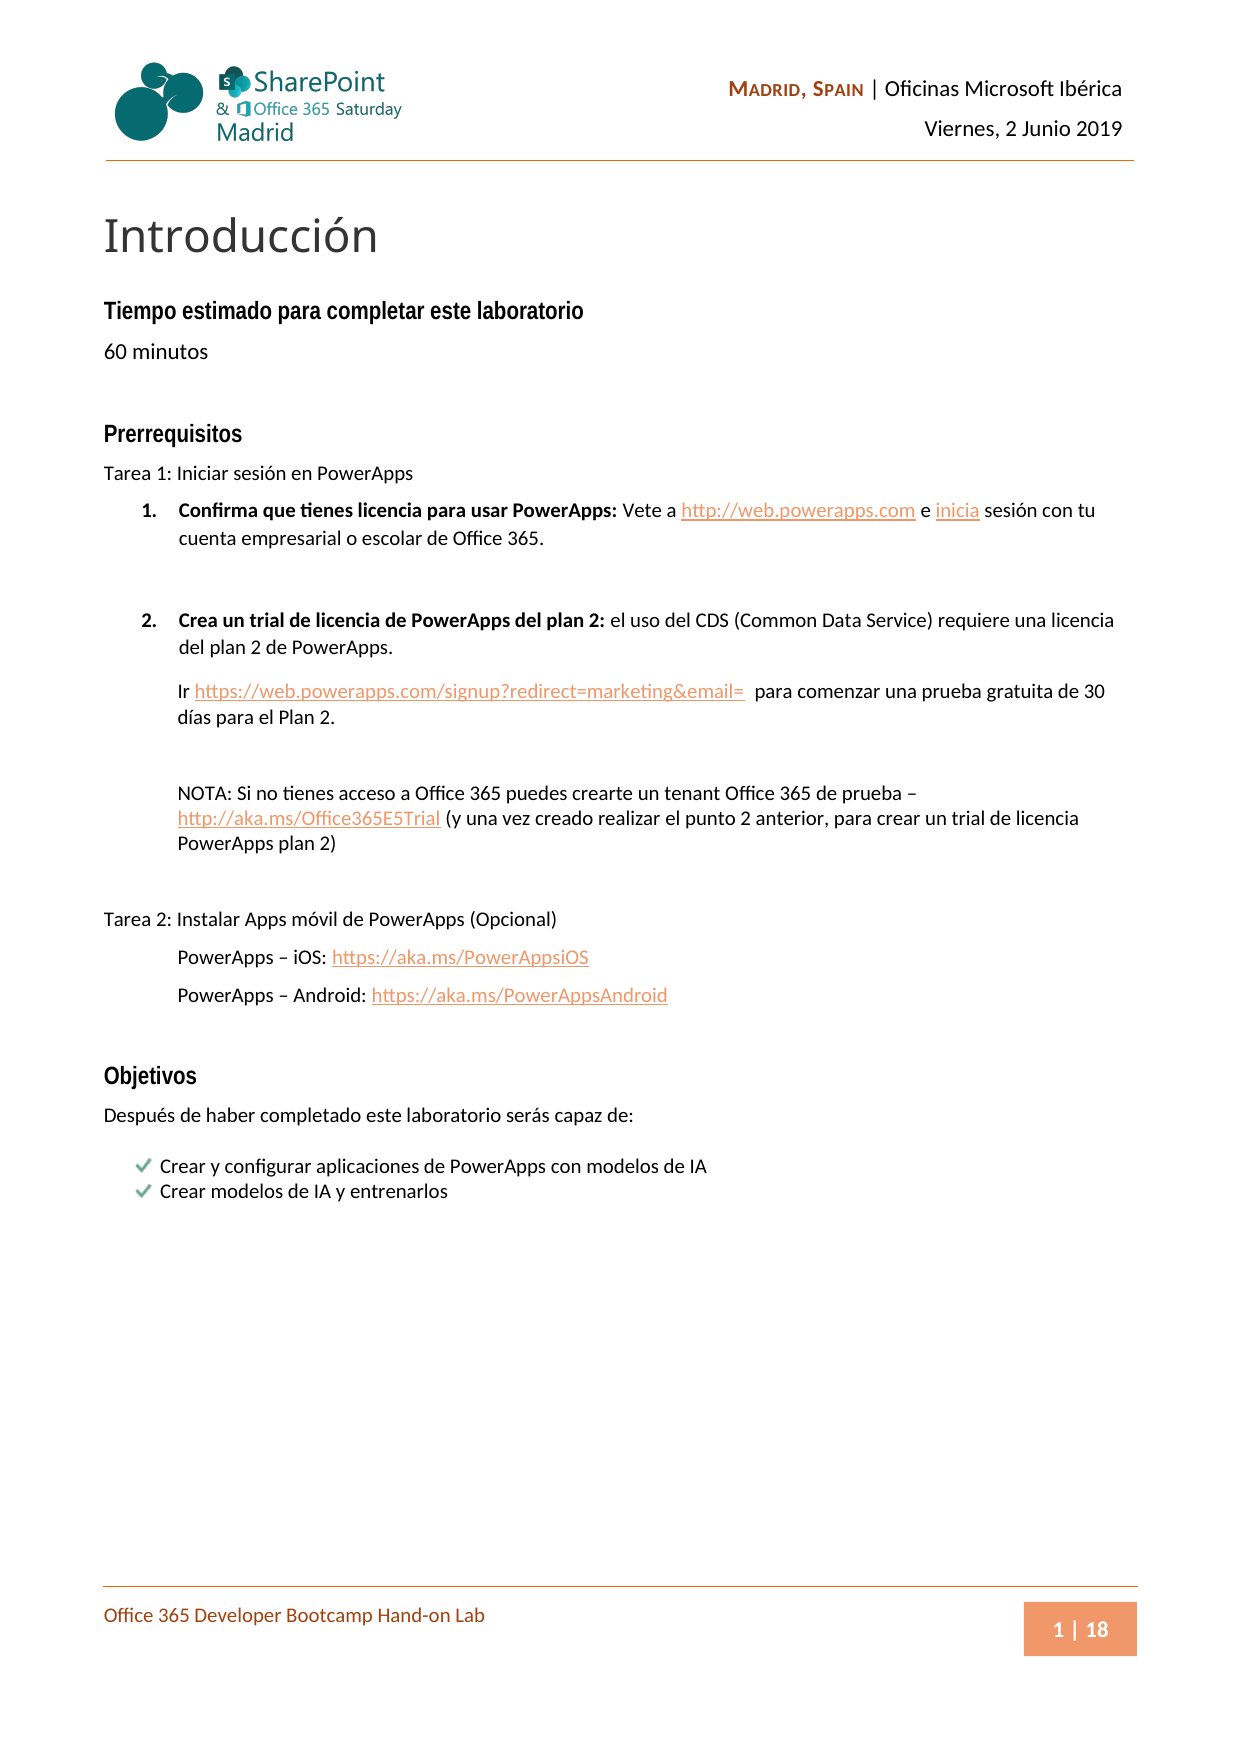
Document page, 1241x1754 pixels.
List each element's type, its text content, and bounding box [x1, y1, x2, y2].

subtitle Tiempo estimado para completar este laboratorio [103, 296, 1137, 324]
picture [103, 54, 411, 151]
text PowerApps – iOS: https://aka.ms/PowerAppsiOS [177, 944, 1137, 970]
subtitle Objetivos [103, 1061, 1137, 1090]
list Crea un trial de licencia de PowerApps del plan 2: el uso del CDS (Common Data Service) requiere una licencia del plan 2 de PowerApps. [141, 607, 1137, 660]
text PowerApps – Android: https://aka.ms/PowerAppsAndroid [177, 982, 1137, 1008]
text Tarea 1: Iniciar sesión en PowerApps [103, 460, 1137, 485]
subtitle Introducción [103, 203, 1137, 266]
list Confirma que tienes licencia para usar PowerApps: Vete a http://web.powerapps.com e inicia sesión con tu cuenta empresarial o escolar de Office 365. [141, 498, 1137, 551]
list Crear modelos de IA y entrenarlos [135, 1179, 1137, 1204]
text Ir https://web.powerapps.com/signup?redirect=marketing&email= para comenzar una prueba gratuita de 30 días para el Plan 2. [177, 678, 1137, 729]
text Después de haber completado este laboratorio serás capaz de: [103, 1102, 1137, 1128]
subtitle Prerrequisitos [103, 419, 1137, 447]
list Crear y configurar aplicaciones de PowerApps con modelos de IA [135, 1153, 1137, 1179]
text Tarea 2: Instalar Apps móvil de PowerApps (Opcional) [103, 906, 1137, 932]
text 60 minutos [103, 337, 1137, 365]
picture [135, 1182, 153, 1199]
picture [135, 1156, 153, 1174]
text NOTA: Si no tienes acceso a Office 365 puedes crearte un tenant Office 365 de prueba – http://aka.ms/Office365E5Trial (y una vez creado realizar el punto 2 anterior, para crear un trial de licencia PowerApps plan 2) [177, 780, 1137, 856]
